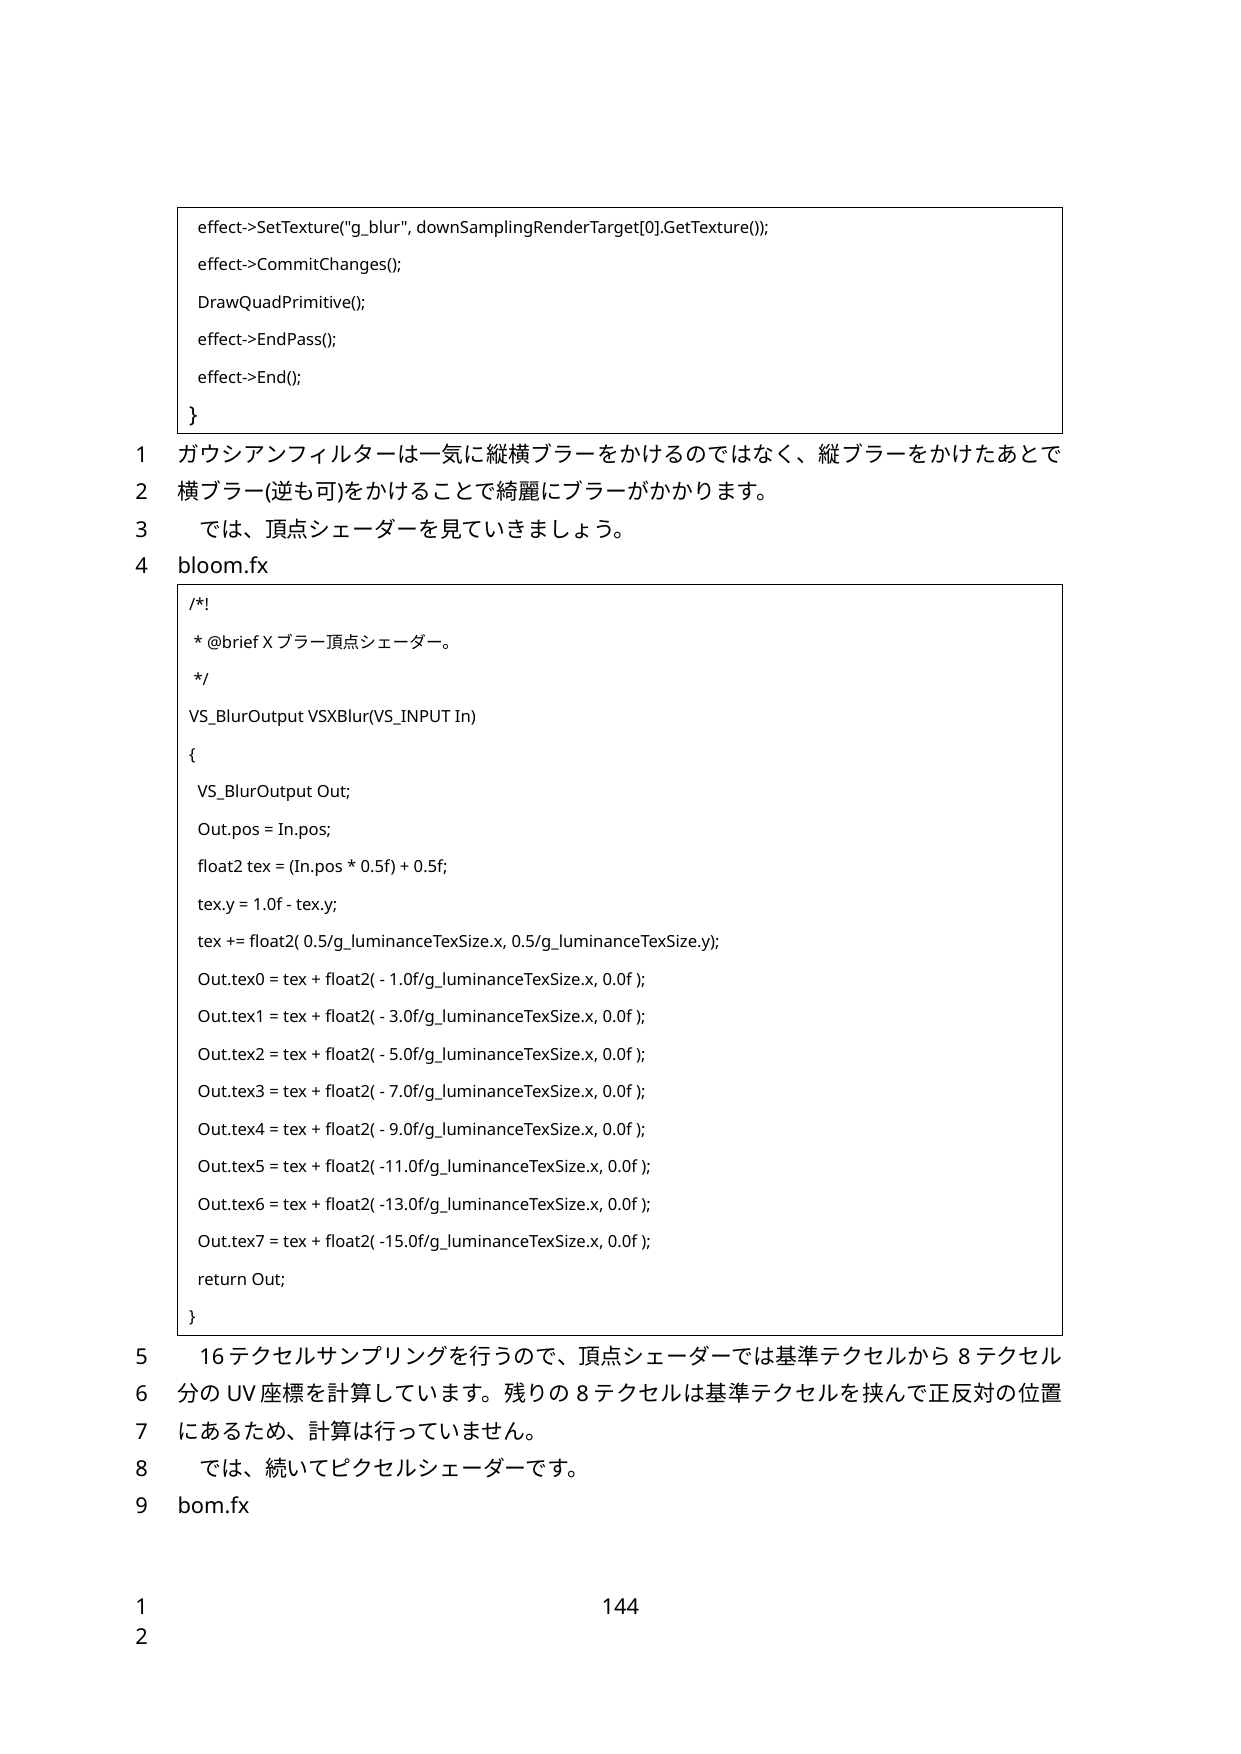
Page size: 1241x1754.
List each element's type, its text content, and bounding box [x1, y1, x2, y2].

text では、頂点シェーダーを見ていきましょう。 [177, 509, 1063, 546]
text bom.fx [177, 1486, 1063, 1523]
table_header /*! * @brief Xブラー頂点シェーダー。 */ VS_BlurOutput VSXBlur(VS_INPUT In) { VS_BlurOutput Out; Out.pos = In.pos; float2 tex = (In.pos * 0.5f) + 0.5f; tex.y = 1.0f - tex.y; tex += float2( 0.5/g_luminanceTexSize.x, 0.5/g_luminanceTexSize.y); Out.tex0 = tex + float2( - 1.0f/g_luminanceTexSize.x, 0.0f ); Out.tex1 = tex + float2( - 3.0f/g_luminanceTexSize.x, 0.0f ); Out.tex2 = tex + float2( - 5.0f/g_luminanceTexSize.x, 0.0f ); Out.tex3 = tex + float2( - 7.0f/g_luminanceTexSize.x, 0.0f ); Out.tex4 = tex + float2( - 9.0f/g_luminanceTexSize.x, 0.0f ); Out.tex5 = tex + float2( -11.0f/g_luminanceTexSize.x, 0.0f ); Out.tex6 = tex + float2( -13.0f/g_luminanceTexSize.x, 0.0f ); Out.tex7 = tex + float2( -15.0f/g_luminanceTexSize.x, 0.0f ); return Out; } [178, 585, 1062, 1335]
text 16テクセルサンプリングを行うので、頂点シェーダーでは基準テクセルから8テクセル分のUV座標を計算しています。残りの8テクセルは基準テクセルを挟んで正反対の位置にあるため、計算は行っていません。 [177, 1336, 1063, 1448]
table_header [178, 208, 1062, 433]
text では、続いてピクセルシェーダーです。 [177, 1448, 1063, 1486]
text bloom.fx [177, 546, 1063, 584]
text ガウシアンフィルターは一気に縦横ブラーをかけるのではなく、縦ブラーをかけたあとで、横ブラー(逆も可)をかけることで綺麗にブラーがかかります。 [177, 434, 1063, 509]
